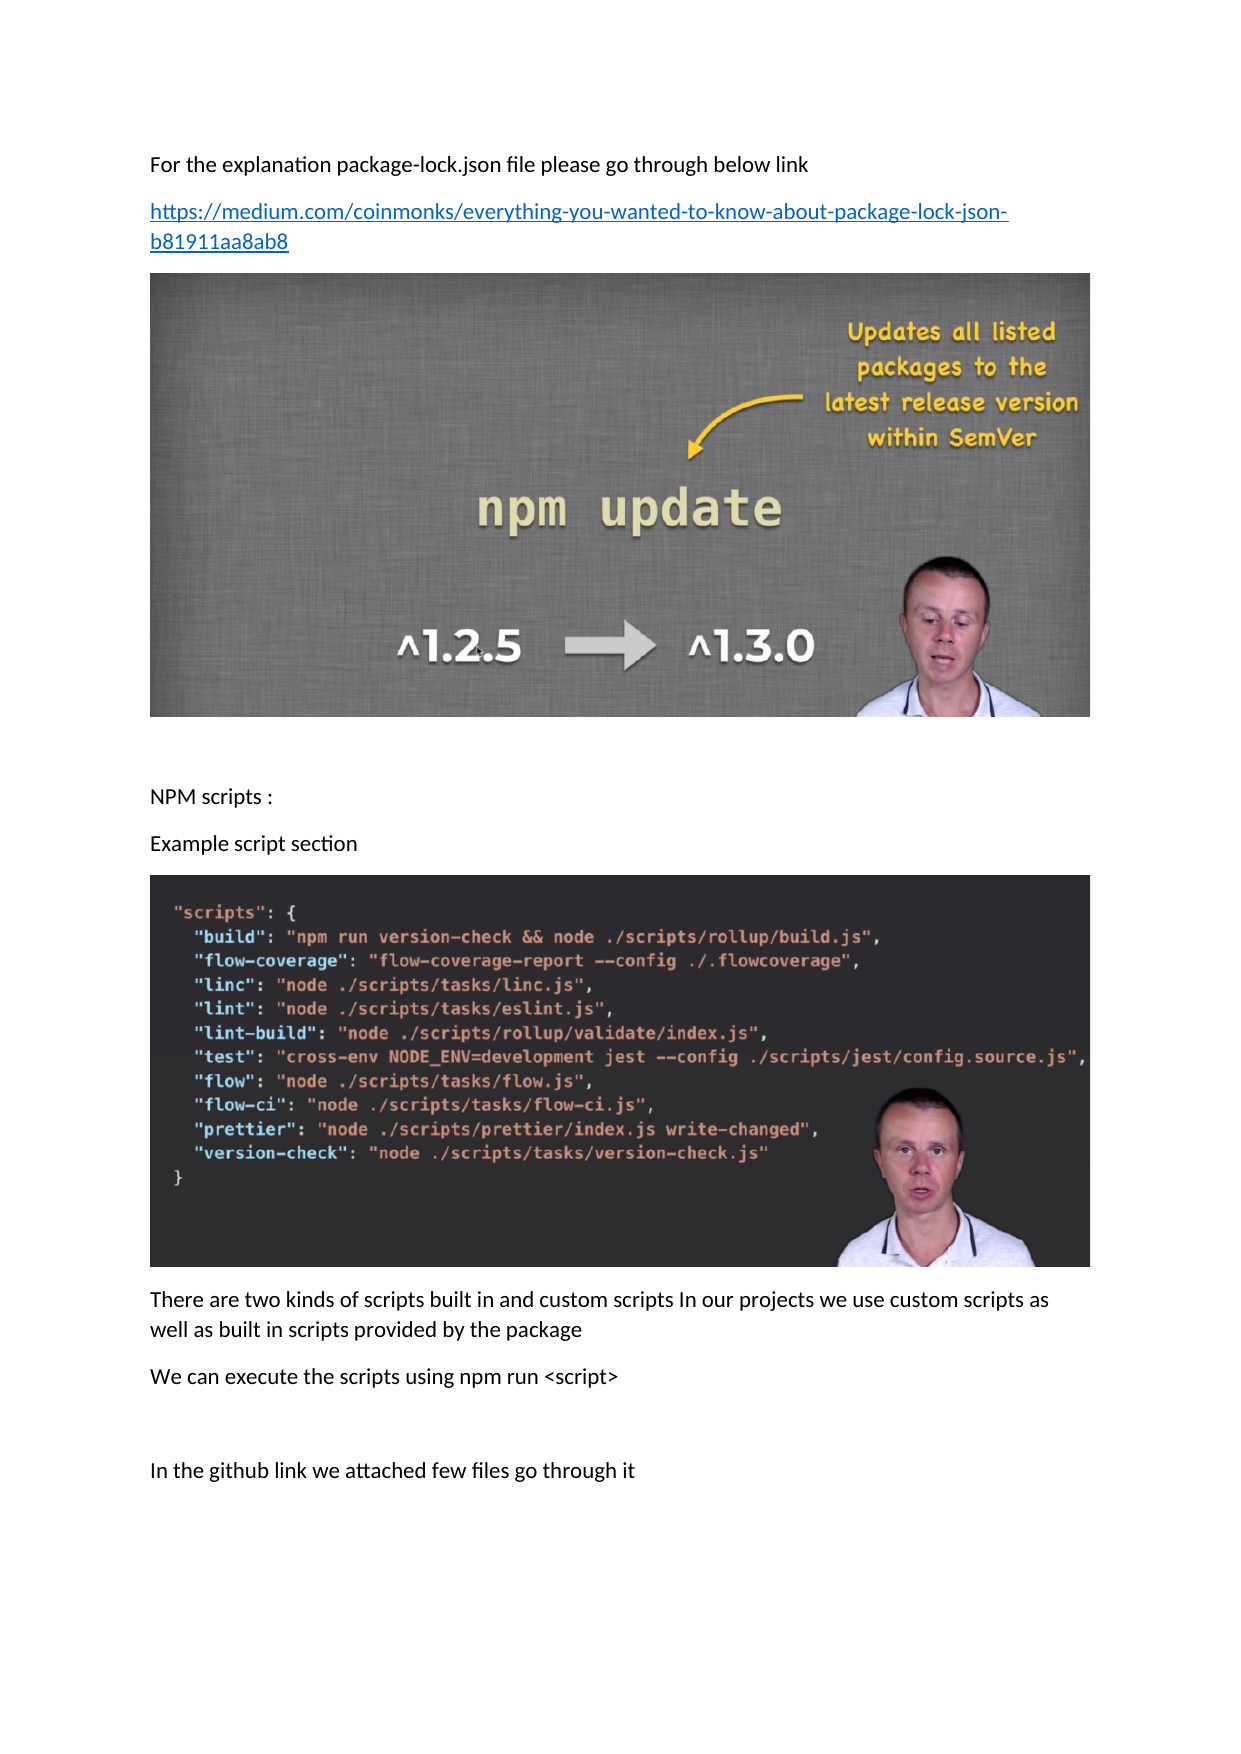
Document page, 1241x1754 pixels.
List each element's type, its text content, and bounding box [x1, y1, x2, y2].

text For the explanation package-lock.json file please go through below link [150, 150, 1090, 178]
text In the github link we attached few files go through it [150, 1456, 1090, 1484]
picture [150, 875, 1091, 1267]
text There are two kinds of scripts built in and custom scripts In our projects we use custom scripts as well as built in scripts provided by the package [150, 1285, 1090, 1343]
text NPM scripts : [150, 782, 1090, 810]
picture [150, 273, 1091, 717]
text https://medium.com/coinmonks/everything-you-wanted-to-know-about-package-lock-json-b81911aa8ab8 [150, 197, 1090, 255]
text We can execute the scripts using npm run <script> [150, 1362, 1090, 1390]
text Example script section [150, 829, 1090, 857]
